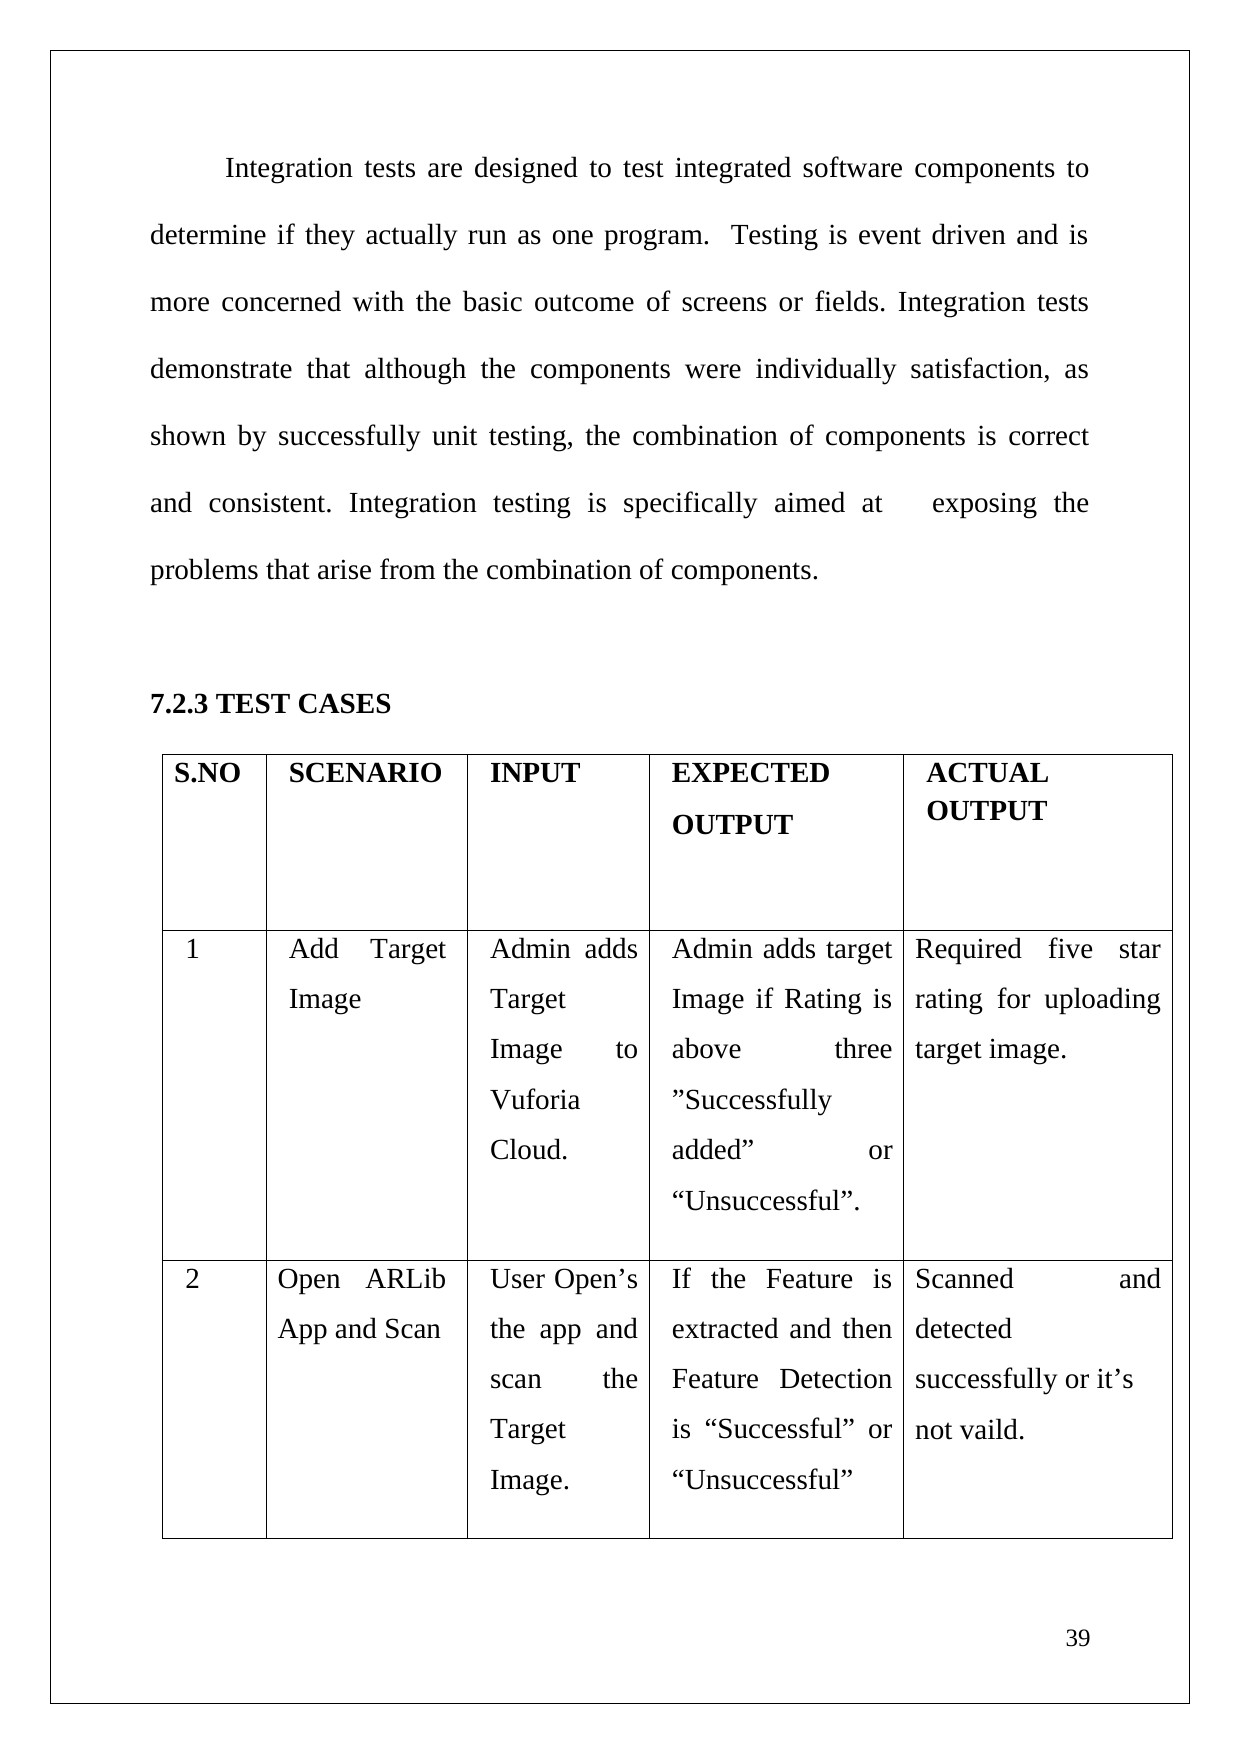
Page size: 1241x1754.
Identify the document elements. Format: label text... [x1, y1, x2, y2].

table_cell If the Feature is extracted and then Feature Detection is “Successful” or “Unsuccessful” [650, 1261, 903, 1537]
table_cell Open ARLib App and Scan [267, 1261, 467, 1537]
table_cell 2 [163, 1261, 266, 1537]
table_header INPUT [468, 755, 649, 930]
text 7.2.3 TEST CASES [150, 687, 1090, 720]
table_header S.NO [163, 755, 266, 930]
table_cell Scanned and detected successfully or it’s not vaild. [904, 1261, 1172, 1537]
table_cell Admin adds target Image if Rating is above three ”Successfully added” or “Unsuccessful”. [650, 931, 903, 1259]
table_cell Add Target Image [267, 931, 467, 1259]
table_header ACTUAL OUTPUT [904, 755, 1172, 930]
text Integration tests are designed to test integrated software components to determine if they actually run as one program. Testing is event driven and is more concerned with the basic outcome of screens or fields. Integration tests demonstrate that although the components were individually satisfaction, as shown by successfully unit testing, the combination of components is correct and consistent. Integration testing is specifically aimed at exposing the problems that arise from the combination of components. [150, 150, 1090, 586]
table_cell 1 [163, 931, 266, 1259]
table_header EXPECTED OUTPUT [650, 755, 903, 930]
table_cell Required five star rating for uploading target image. [904, 931, 1172, 1259]
table_cell User Open’s the app and scan the Target Image. [468, 1261, 649, 1537]
table_header SCENARIO [267, 755, 467, 930]
table_cell Admin adds Target Image to Vuforia Cloud. [468, 931, 649, 1259]
